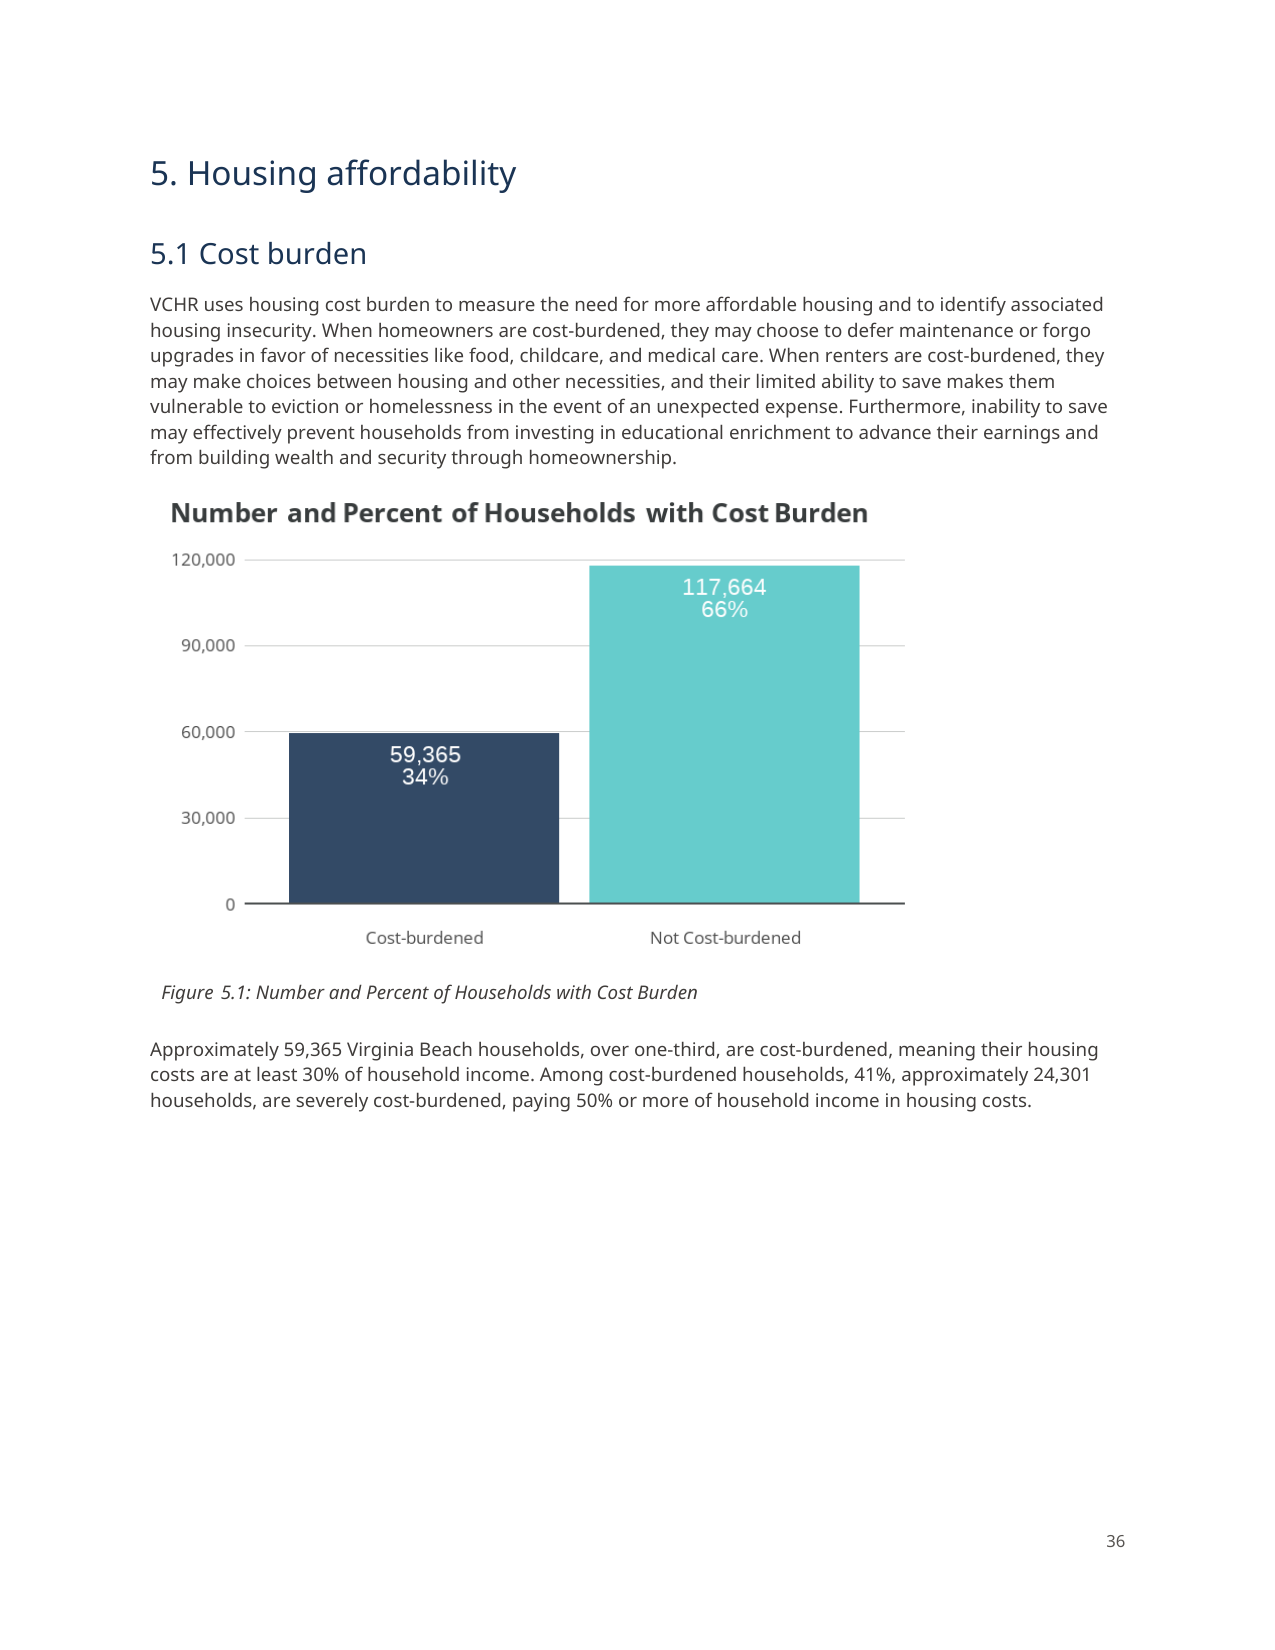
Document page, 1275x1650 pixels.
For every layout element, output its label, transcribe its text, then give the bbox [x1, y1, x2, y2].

picture [161, 492, 917, 959]
table_header Figure 5.1: Number and Percent of Households with Cost Burden [150, 489, 1125, 1017]
text Approximately 59,365 Virginia Beach households, over one-third, are cost-burdened, meaning their housing costs are at least 30% of household income. Among cost-burdened households, 41%, approximately 24,301 households, are severely cost-burdened, paying 50% or more of household income in housing costs. [150, 1036, 1125, 1113]
subtitle 5. Housing affordability [150, 150, 1125, 195]
subtitle 5.1 Cost burden [150, 233, 1125, 273]
text VCHR uses housing cost burden to measure the need for more affordable housing and to identify associated housing insecurity. When homeowners are cost-burdened, they may choose to defer maintenance or forgo upgrades in favor of necessities like food, childcare, and medical care. When renters are cost-burdened, they may make choices between housing and other necessities, and their limited ability to save makes them vulnerable to eviction or homelessness in the event of an unexpected expense. Furthermore, inability to save may effectively prevent households from investing in educational enrichment to advance their earnings and from building wealth and security through homeownership. [150, 291, 1125, 470]
